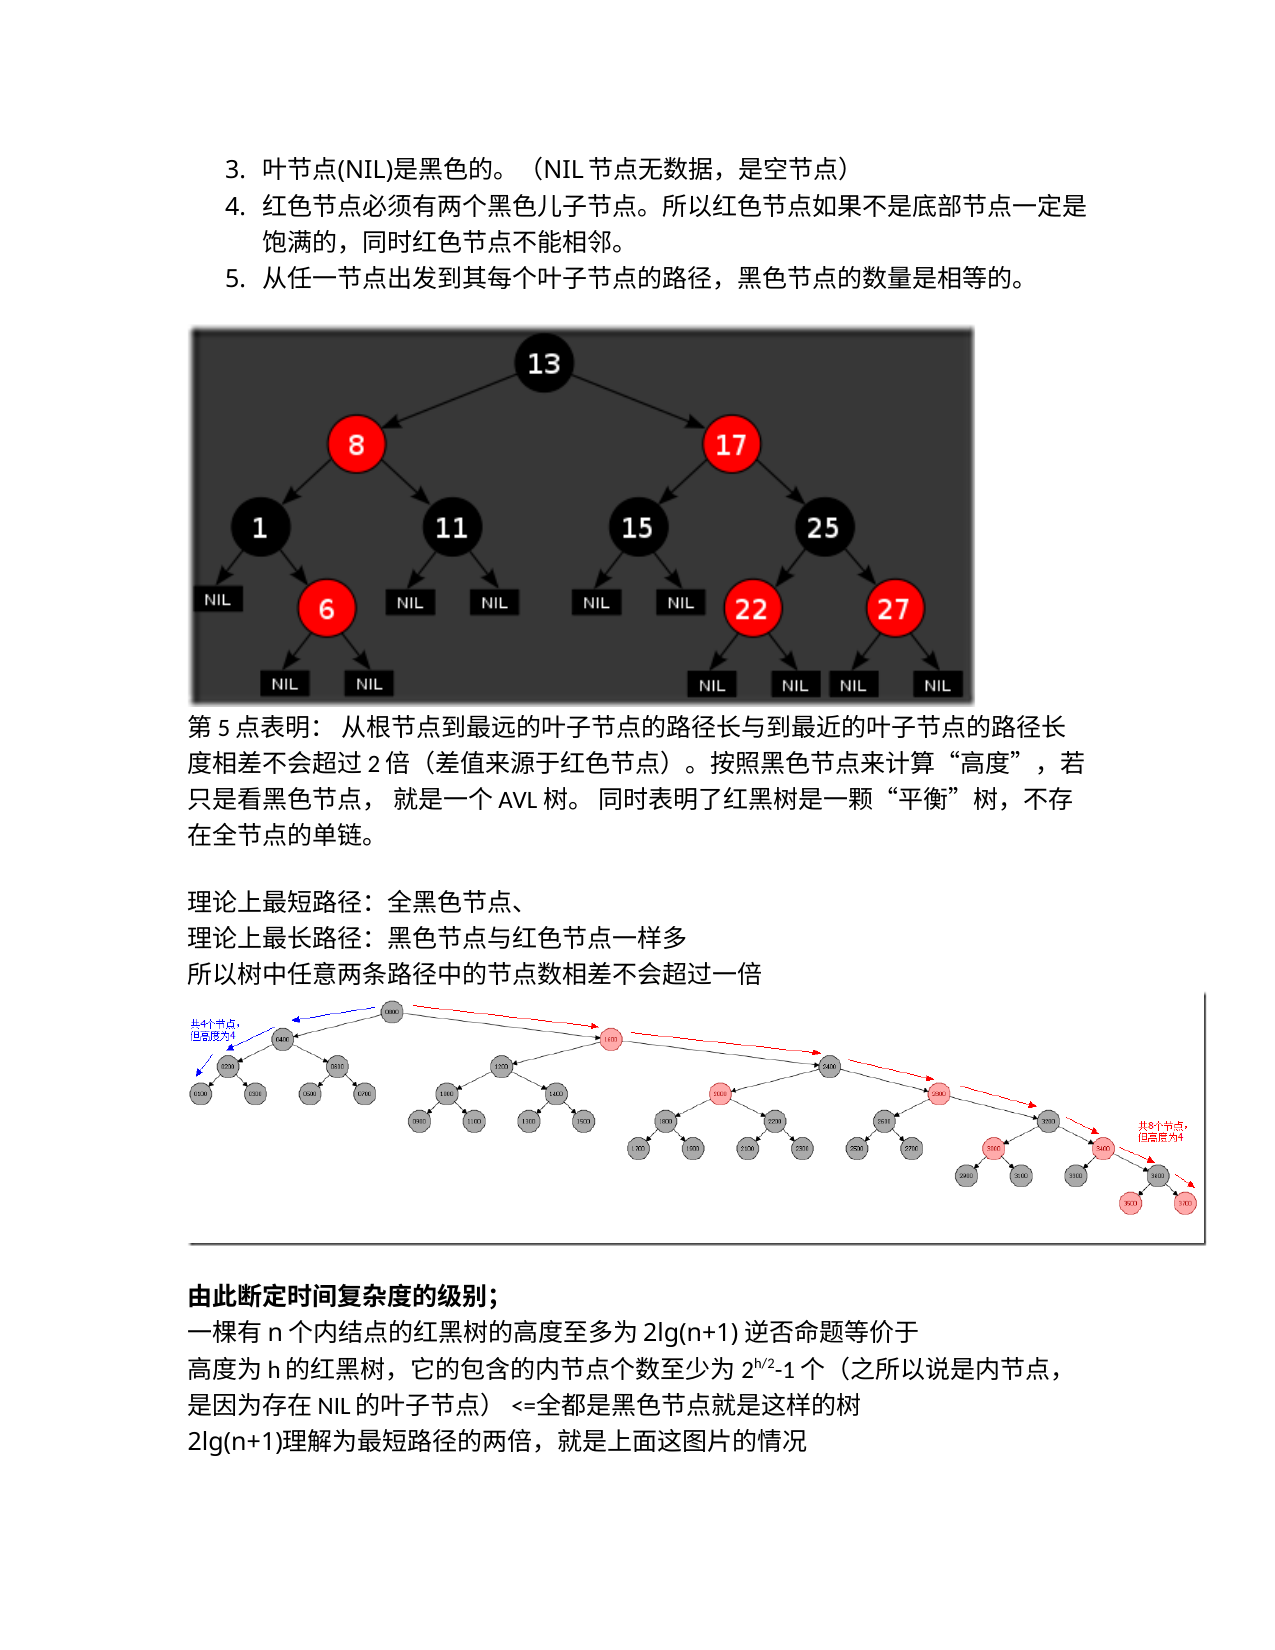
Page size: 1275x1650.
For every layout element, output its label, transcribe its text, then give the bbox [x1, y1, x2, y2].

text 一棵有n个内结点的红黑树的高度至多为2lg(n+1) 逆否命题等价于 [187, 1313, 1087, 1349]
text 由此断定时间复杂度的级别； [187, 1277, 1087, 1313]
list 从任一节点出发到其每个叶子节点的路径，黑色节点的数量是相等的。 [225, 259, 1087, 295]
text 所以树中任意两条路径中的节点数相差不会超过一倍 [187, 955, 1087, 991]
text 理论上最长路径：黑色节点与红色节点一样多 [187, 919, 1087, 955]
text 理论上最短路径：全黑色节点、 [187, 882, 1087, 919]
picture [187, 991, 1207, 1246]
text 高度为h的红黑树，它的包含的内节点个数至少为 2h/2-1个（之所以说是内节点，是因为存在NIL的叶子节点） <=全都是黑色节点就是这样的树 [187, 1349, 1087, 1422]
text 2lg(n+1)理解为最短路径的两倍，就是上面这图片的情况 [187, 1422, 1087, 1458]
picture [187, 324, 976, 707]
list 叶节点(NIL)是黑色的。（NIL节点无数据，是空节点） [225, 150, 1087, 186]
list 红色节点必须有两个黑色儿子节点。所以红色节点如果不是底部节点一定是饱满的，同时红色节点不能相邻。 [225, 186, 1087, 259]
text 第5点表明： 从根节点到最远的叶子节点的路径长与到最近的叶子节点的路径长度相差不会超过2倍（差值来源于红色节点）。按照黑色节点来计算“高度”，若只是看黑色节点， 就是一个AVL 树。 同时表明了红黑树是一颗“平衡”树，不存在全节点的单链。 [187, 707, 1087, 852]
